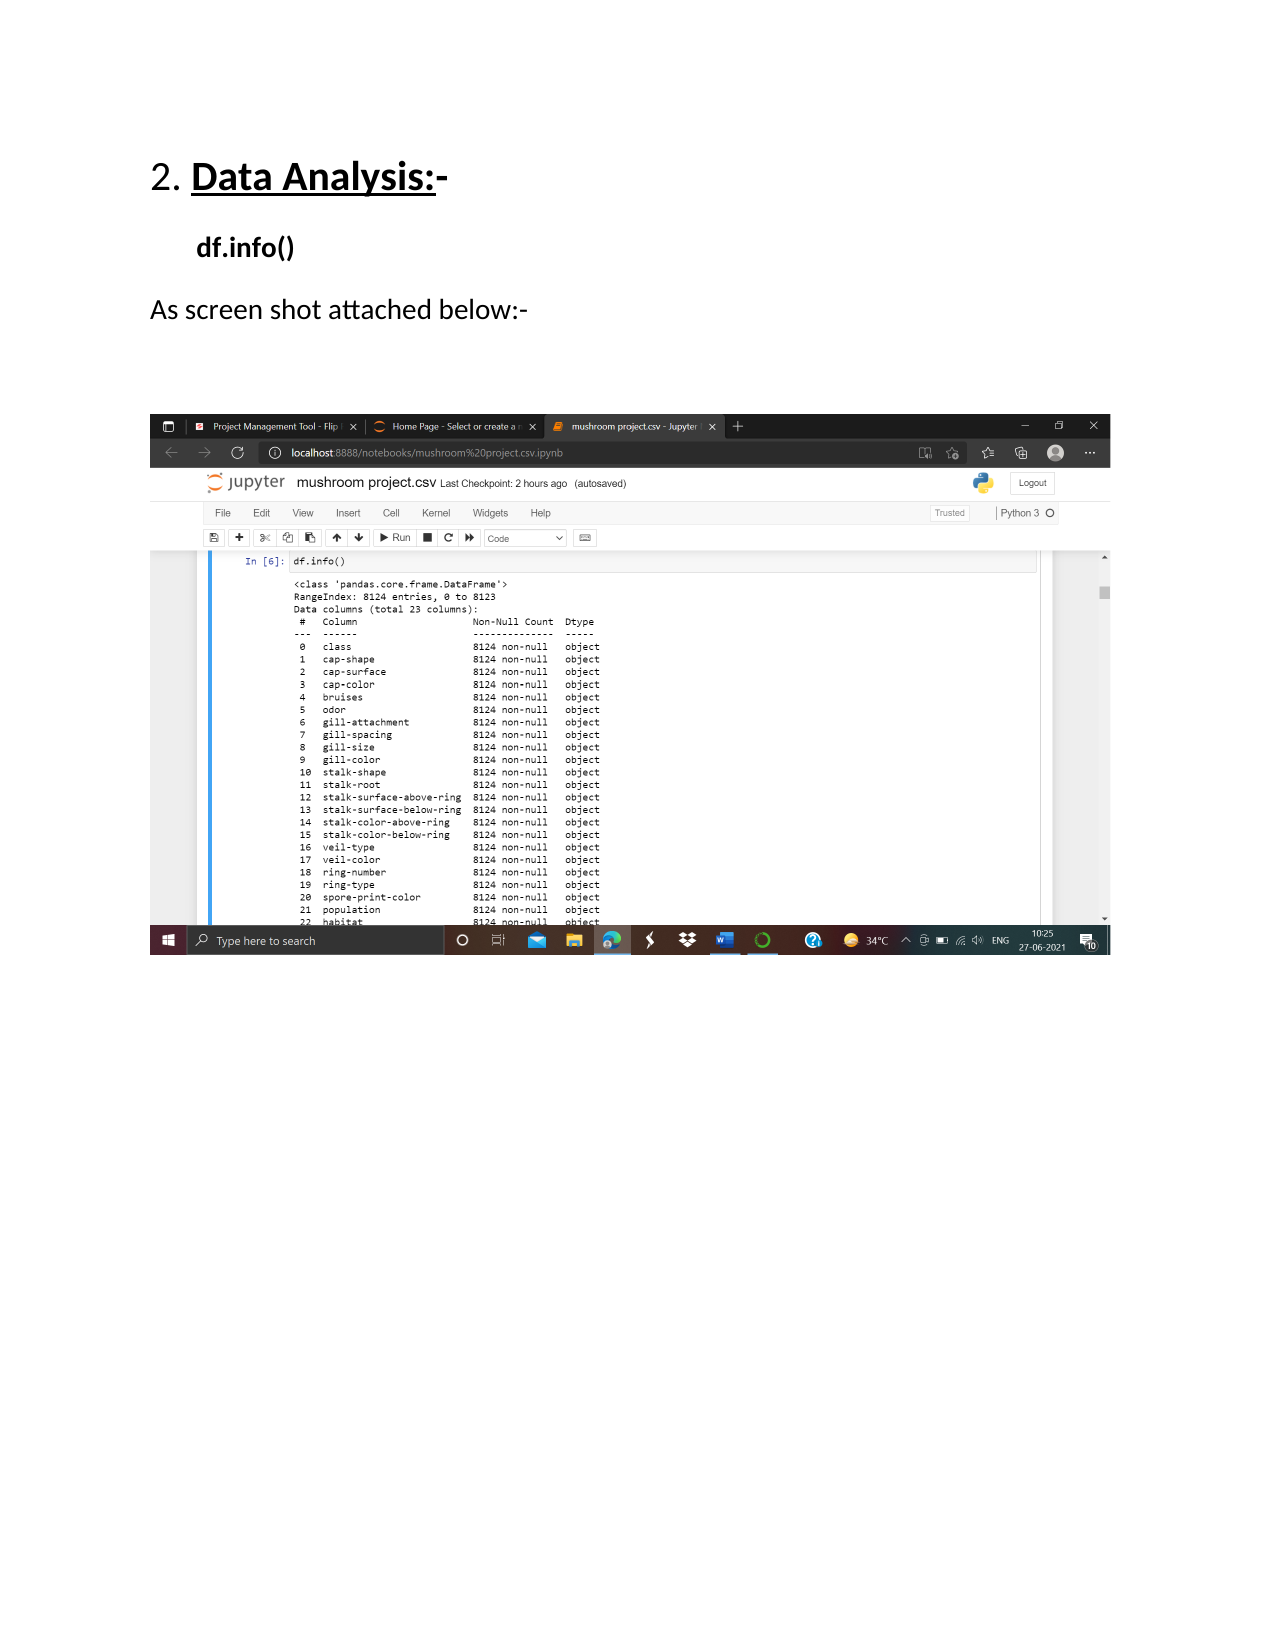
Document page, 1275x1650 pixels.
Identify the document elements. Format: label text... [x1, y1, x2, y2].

picture [150, 414, 1111, 955]
text As screen shot attached below:- [150, 291, 1125, 327]
text 2. Data Analysis:- [150, 150, 1125, 201]
text df.info() [150, 229, 1125, 265]
